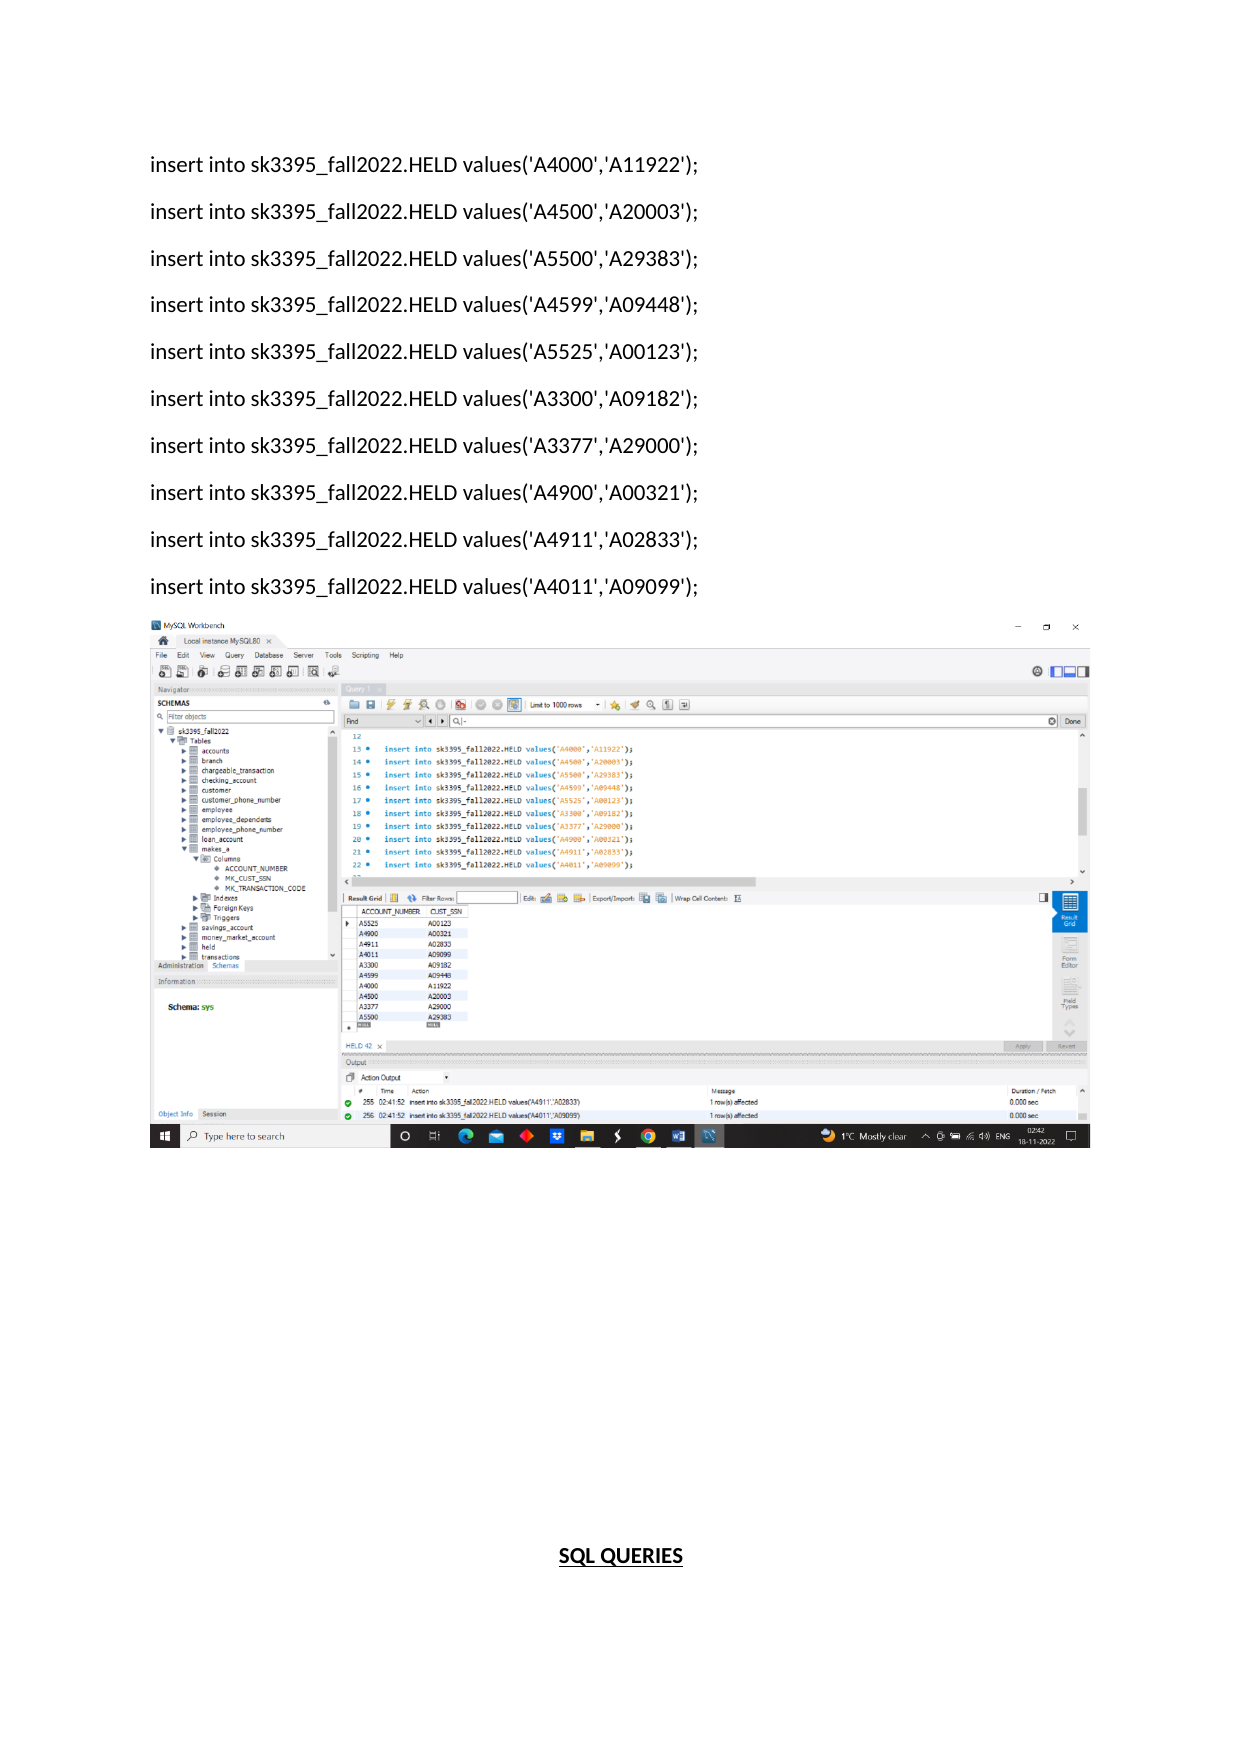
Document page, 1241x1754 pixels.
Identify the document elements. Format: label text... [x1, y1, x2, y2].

text insert into sk3395_fall2022.HELD values('A4900','A00321'); [150, 478, 1090, 506]
text insert into sk3395_fall2022.HELD values('A3377','A29000'); [150, 431, 1090, 459]
text insert into sk3395_fall2022.HELD values('A4911','A02833'); [150, 525, 1090, 553]
text SQL QUERIES [150, 1541, 1090, 1569]
text insert into sk3395_fall2022.HELD values('A4500','A20003'); [150, 197, 1090, 225]
text insert into sk3395_fall2022.HELD values('A4011','A09099'); [150, 572, 1090, 600]
text insert into sk3395_fall2022.HELD values('A3300','A09182'); [150, 384, 1090, 412]
text insert into sk3395_fall2022.HELD values('A4000','A11922'); [150, 150, 1090, 178]
text insert into sk3395_fall2022.HELD values('A5500','A29383'); [150, 244, 1090, 272]
text insert into sk3395_fall2022.HELD values('A5525','A00123'); [150, 337, 1090, 366]
picture [150, 618, 1091, 1148]
text insert into sk3395_fall2022.HELD values('A4599','A09448'); [150, 291, 1090, 319]
